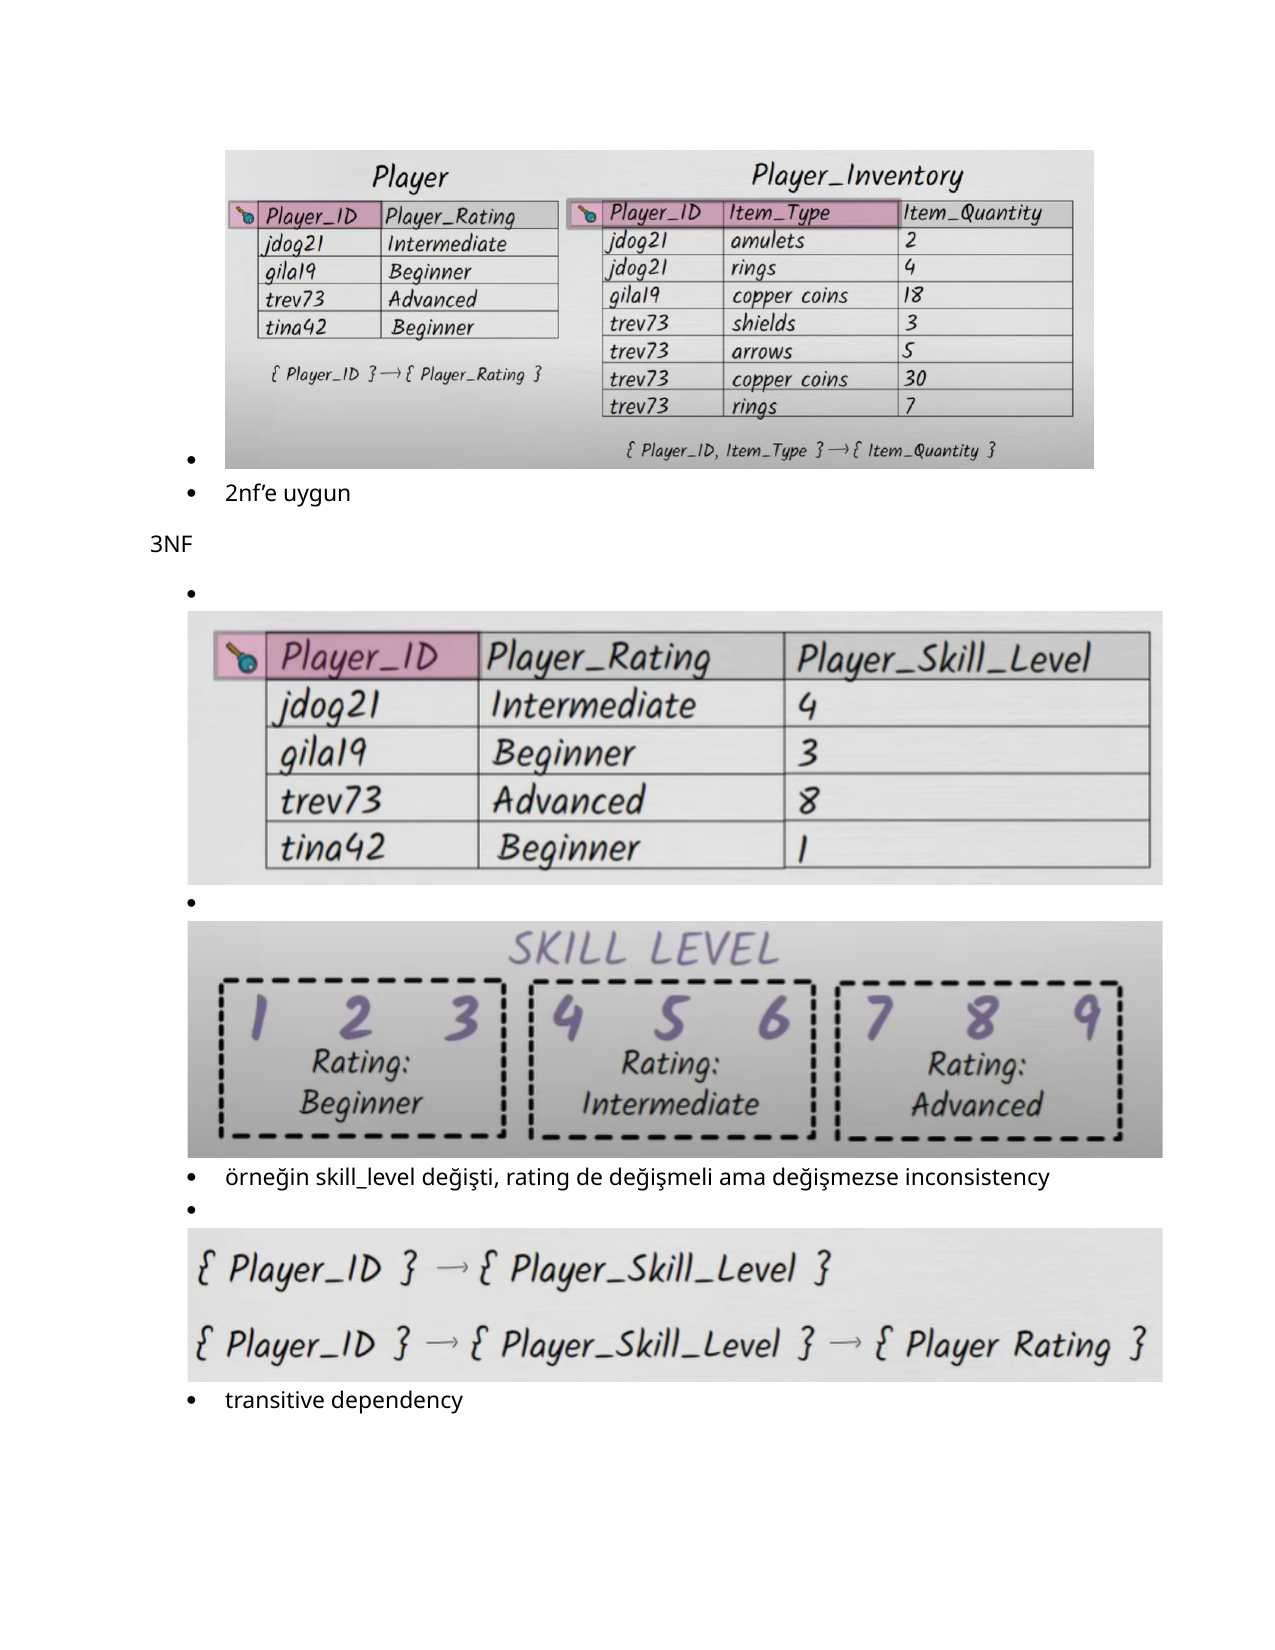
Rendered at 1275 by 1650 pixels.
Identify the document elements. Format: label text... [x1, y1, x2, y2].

text 3NF [150, 527, 1125, 559]
list transitive dependency [187, 1384, 1125, 1416]
list 2nf’e uygun [187, 477, 1125, 508]
picture [187, 1228, 1163, 1382]
list örneğin skill_level değişti, rating de değişmeli ama değişmezse inconsistency [187, 1161, 1125, 1192]
picture [187, 921, 1163, 1158]
picture [187, 611, 1163, 885]
picture [225, 150, 1094, 469]
